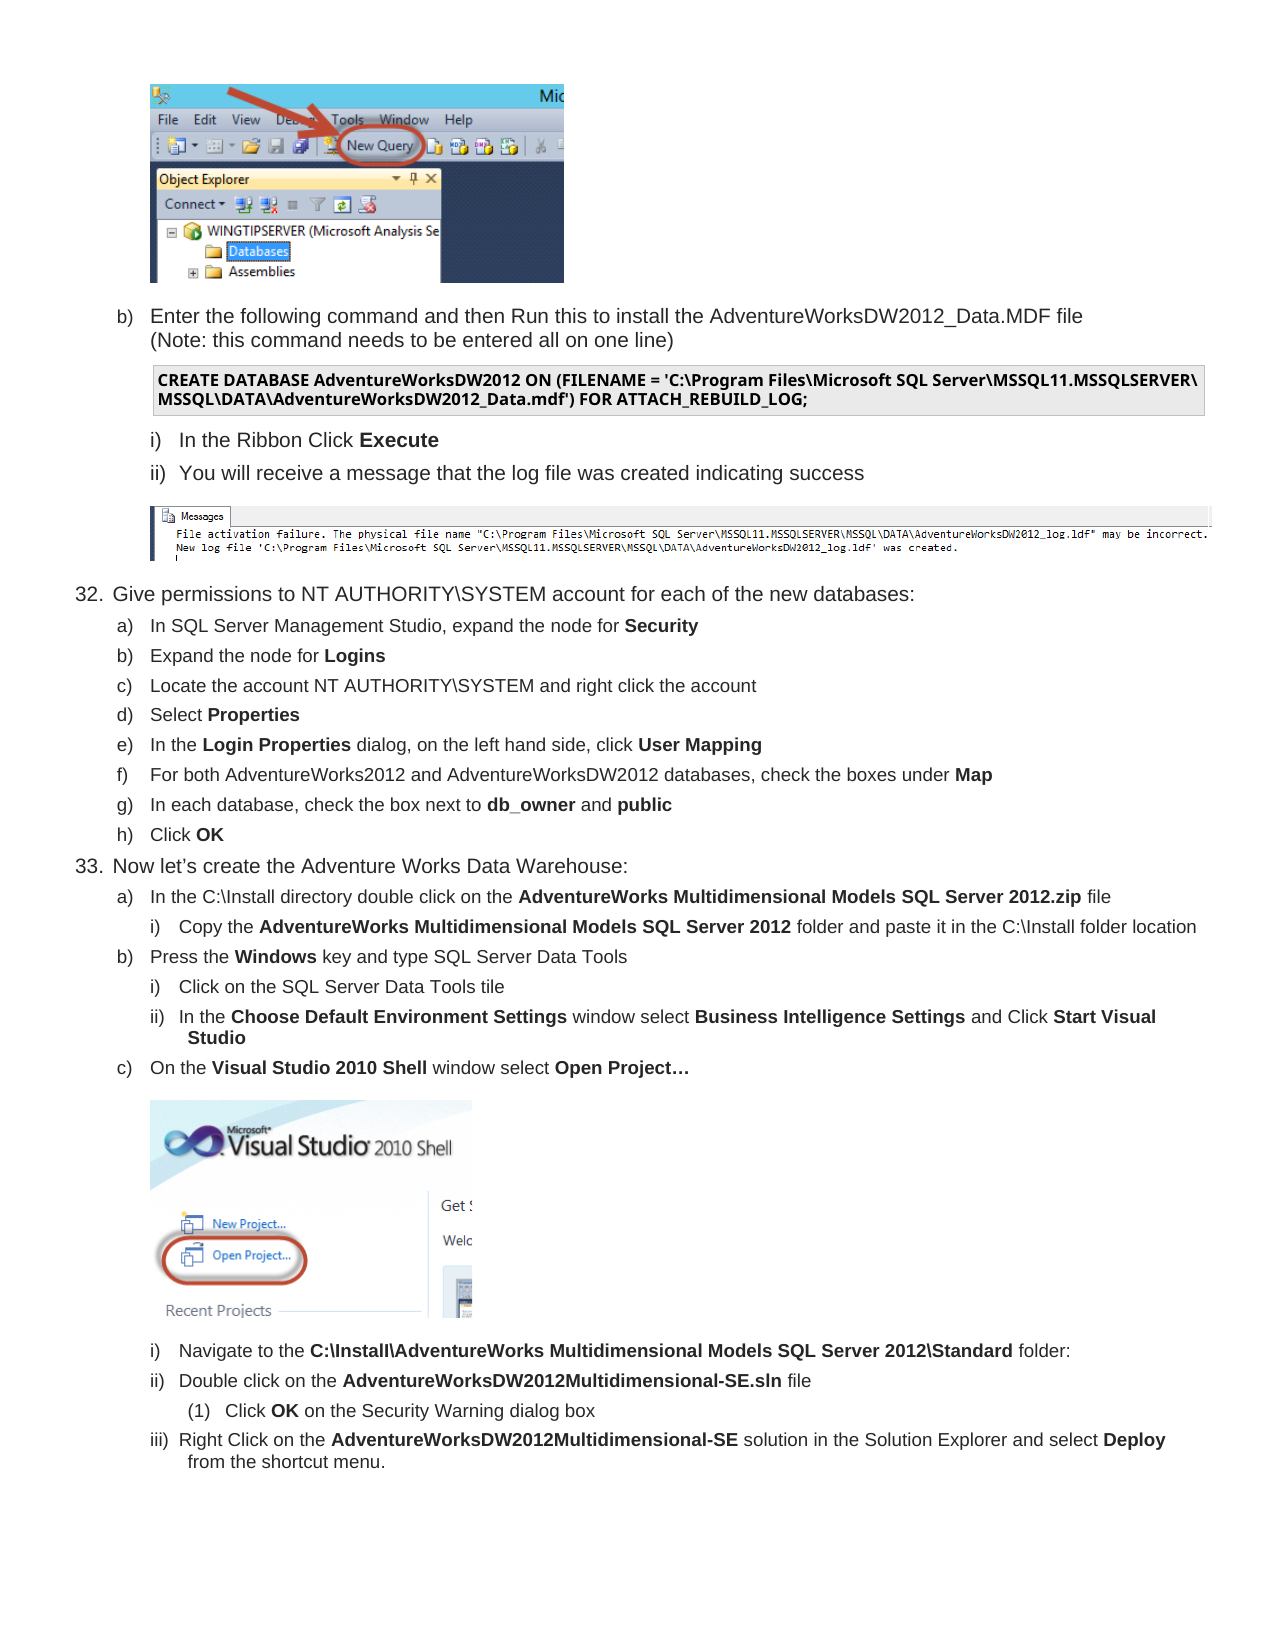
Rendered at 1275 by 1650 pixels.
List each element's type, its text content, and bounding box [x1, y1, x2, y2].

text In each database, check the box next to db_owner and public [117, 794, 1200, 816]
text Copy the AdventureWorks Multidimensional Models SQL Server 2012 folder and paste it in the C:\Install folder location [150, 916, 1200, 937]
text Select Properties [117, 704, 1200, 726]
text You will receive a message that the log file was created indicating success [150, 461, 1200, 484]
text In the C:\Install directory double click on the AdventureWorks Multidimensional Models SQL Server 2012.zip file [117, 886, 1200, 908]
text Expand the node for Logins [117, 644, 1200, 666]
picture [150, 506, 1208, 561]
text For both AdventureWorks2012 and AdventureWorksDW2012 databases, check the boxes under Map [117, 764, 1200, 786]
text Click OK [117, 824, 1200, 845]
picture [150, 1100, 473, 1318]
text Click on the SQL Server Data Tools tile [150, 976, 1200, 997]
text Locate the account NT AUTHORITY\SYSTEM and right click the account [117, 674, 1200, 696]
text In the Choose Default Environment Settings window select Business Intelligence Settings and Click Start Visual Studio [150, 1006, 1200, 1049]
text In the Ribbon Click Execute [150, 428, 1200, 452]
text Navigate to the C:\InstalI\AdventureWorks Multidimensional Models SQL Server 2012\Standard folder: [150, 1339, 1200, 1361]
text In the Login Properties dialog, on the left hand side, click User Mapping [117, 734, 1200, 756]
text Now let’s create the Adventure Works Data Warehouse: [75, 854, 1200, 878]
text CREATE DATABASE AdventureWorksDW2012 ON (FILENAME = 'C:\Program Files\Microsoft SQL Server\MSSQL11.MSSQLSERVER\MSSQL\DATA\AdventureWorksDW2012_Data.mdf') FOR ATTACH_REBUILD_LOG; [154, 366, 1204, 415]
text Click OK on the Security Warning dialog box [187, 1399, 1200, 1421]
text Right Click on the AdventureWorksDW2012Multidimensional-SE solution in the Solution Explorer and select Deploy from the shortcut menu. [150, 1429, 1200, 1472]
text Double click on the AdventureWorksDW2012Multidimensional-SE.sln file [150, 1369, 1200, 1391]
text Press the Windows key and type SQL Server Data Tools [117, 946, 1200, 967]
text On the Visual Studio 2010 Shell window select Open Project… [117, 1057, 1200, 1079]
picture [150, 84, 564, 283]
text In SQL Server Management Studio, expand the node for Security [117, 614, 1200, 636]
text Give permissions to NT AUTHORITY\SYSTEM account for each of the new databases: [75, 582, 1200, 606]
text Enter the following command and then Run this to install the AdventureWorksDW2012_Data.MDF file (Note: this command needs to be entered all on one line) [117, 304, 1200, 352]
